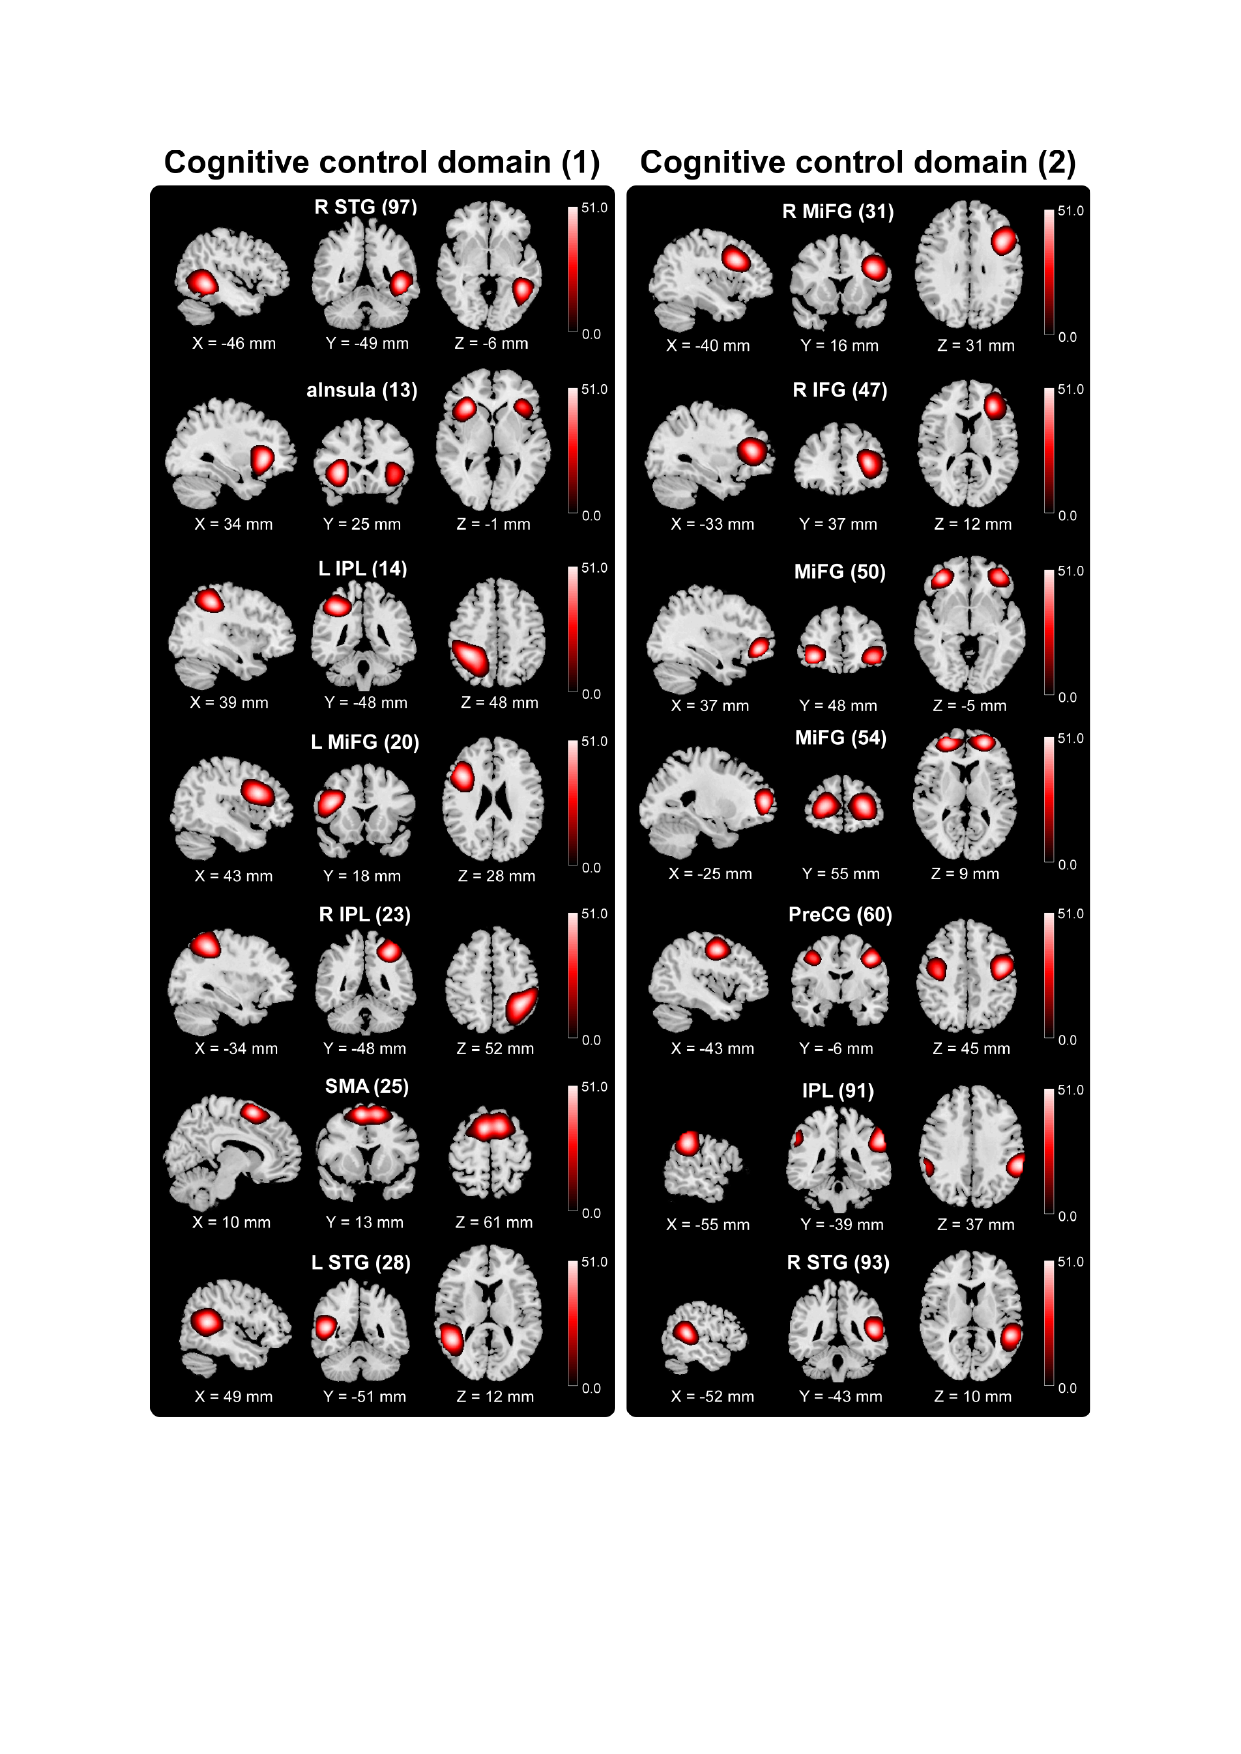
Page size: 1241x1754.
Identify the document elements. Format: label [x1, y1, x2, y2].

picture [150, 150, 1091, 1417]
